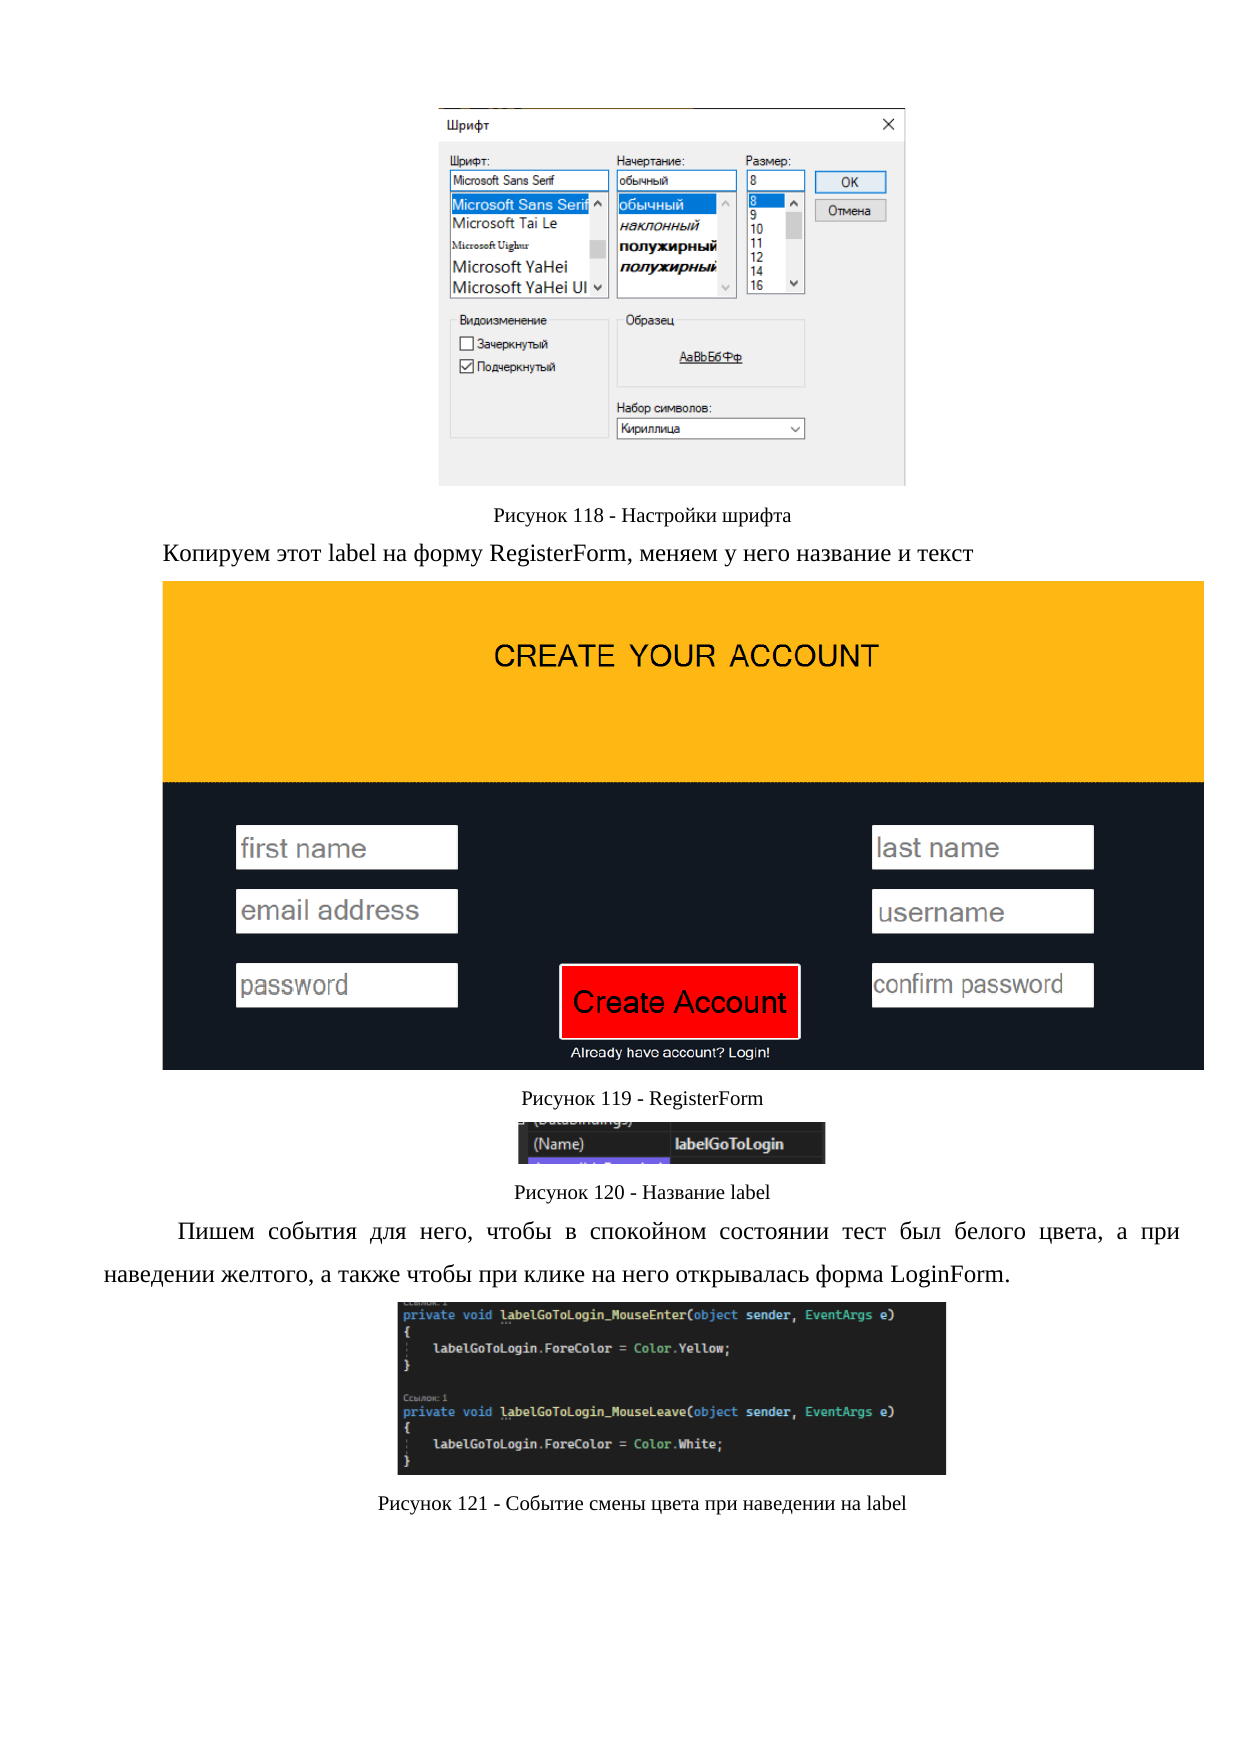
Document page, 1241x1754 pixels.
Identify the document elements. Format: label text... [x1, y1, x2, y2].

picture [162, 581, 1204, 1070]
text Пишем события для него, чтобы в спокойном состоянии тест был белого цвета, а при наведении желтого, а также чтобы при клике на него открывалась форма LoginForm. [103, 1216, 1181, 1288]
picture [518, 1122, 826, 1164]
text Рисунок 120 - Название label [103, 1180, 1181, 1204]
text Рисунок 118 - Настройки шрифта [103, 502, 1181, 527]
text Копируем этот label на форму RegisterForm, меняем у него название и текст [103, 538, 1181, 567]
text Рисунок 121 - Событие смены цвета при наведении на label [103, 1491, 1181, 1515]
text Рисунок 119 - RegisterForm [103, 1086, 1181, 1110]
picture [397, 1302, 947, 1475]
picture [438, 108, 906, 486]
